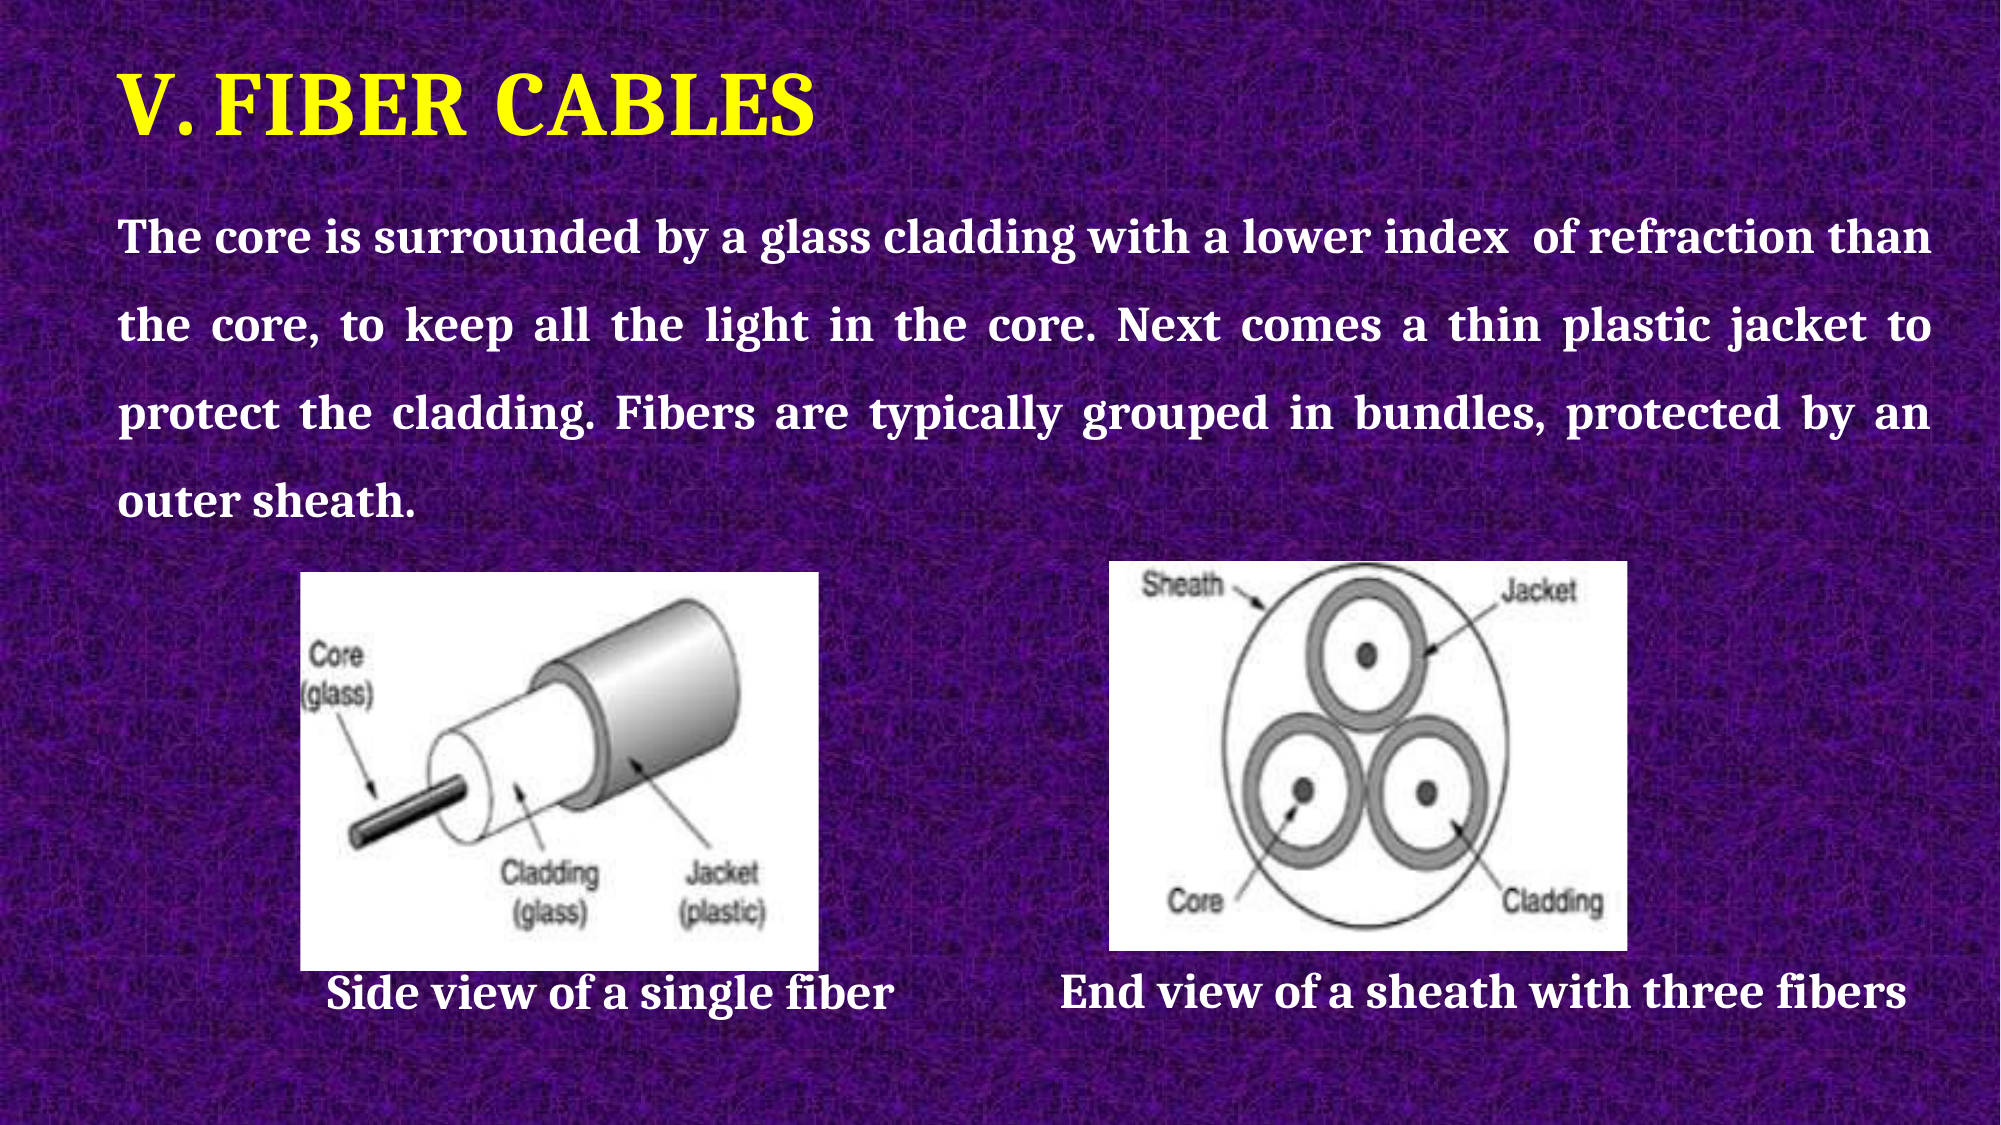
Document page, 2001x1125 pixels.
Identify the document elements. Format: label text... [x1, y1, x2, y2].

text The core is surrounded by a glass cladding with a lower index of refraction than the core, to keep all the light in the core. Next comes a thin plastic jacket to protect the cladding. Fibers are typically grouped in bundles, protected by an outer sheath. [117, 208, 1932, 530]
subtitle FIBER CABLES [117, 52, 1944, 158]
text Side view of a single fiber End view of a sheath with three fibers [327, 963, 1944, 1022]
picture [0, 0, 2001, 1125]
